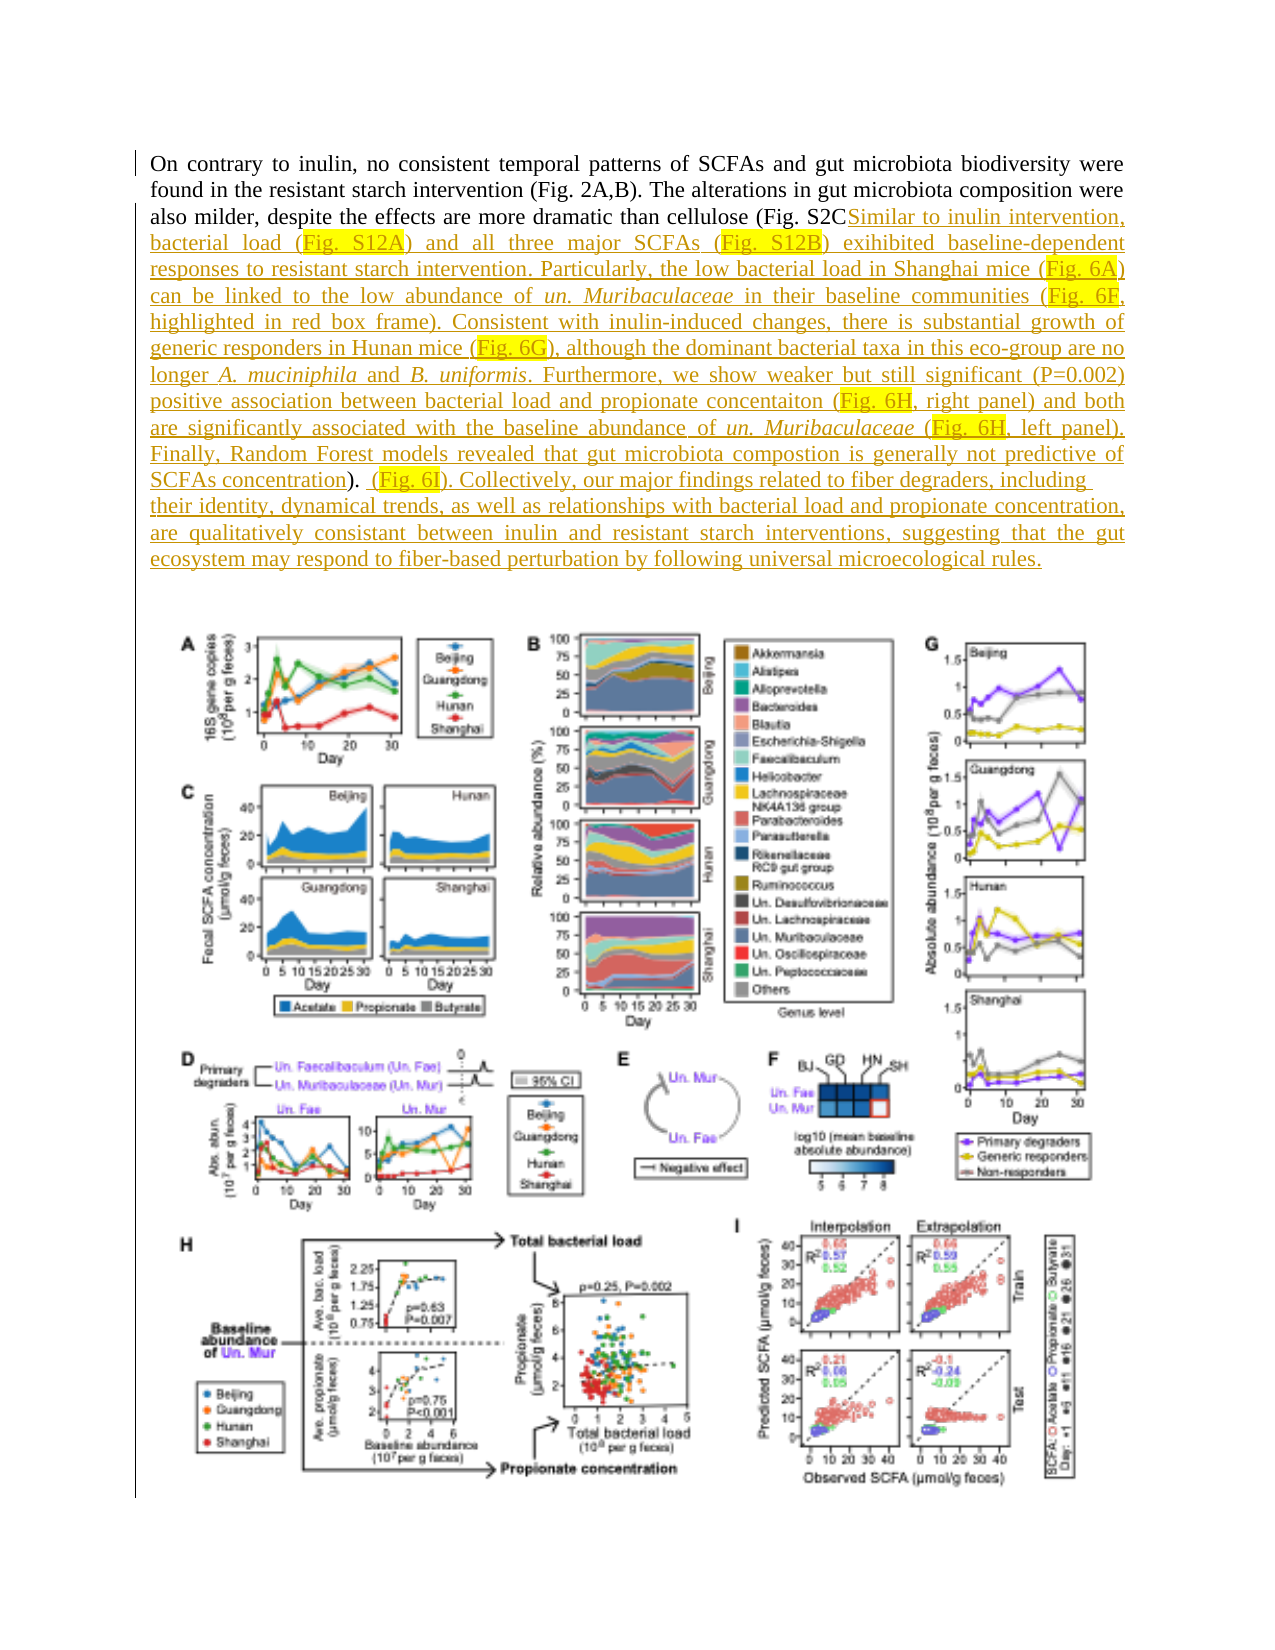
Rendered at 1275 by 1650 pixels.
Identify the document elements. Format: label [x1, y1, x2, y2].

picture [176, 598, 1099, 1498]
